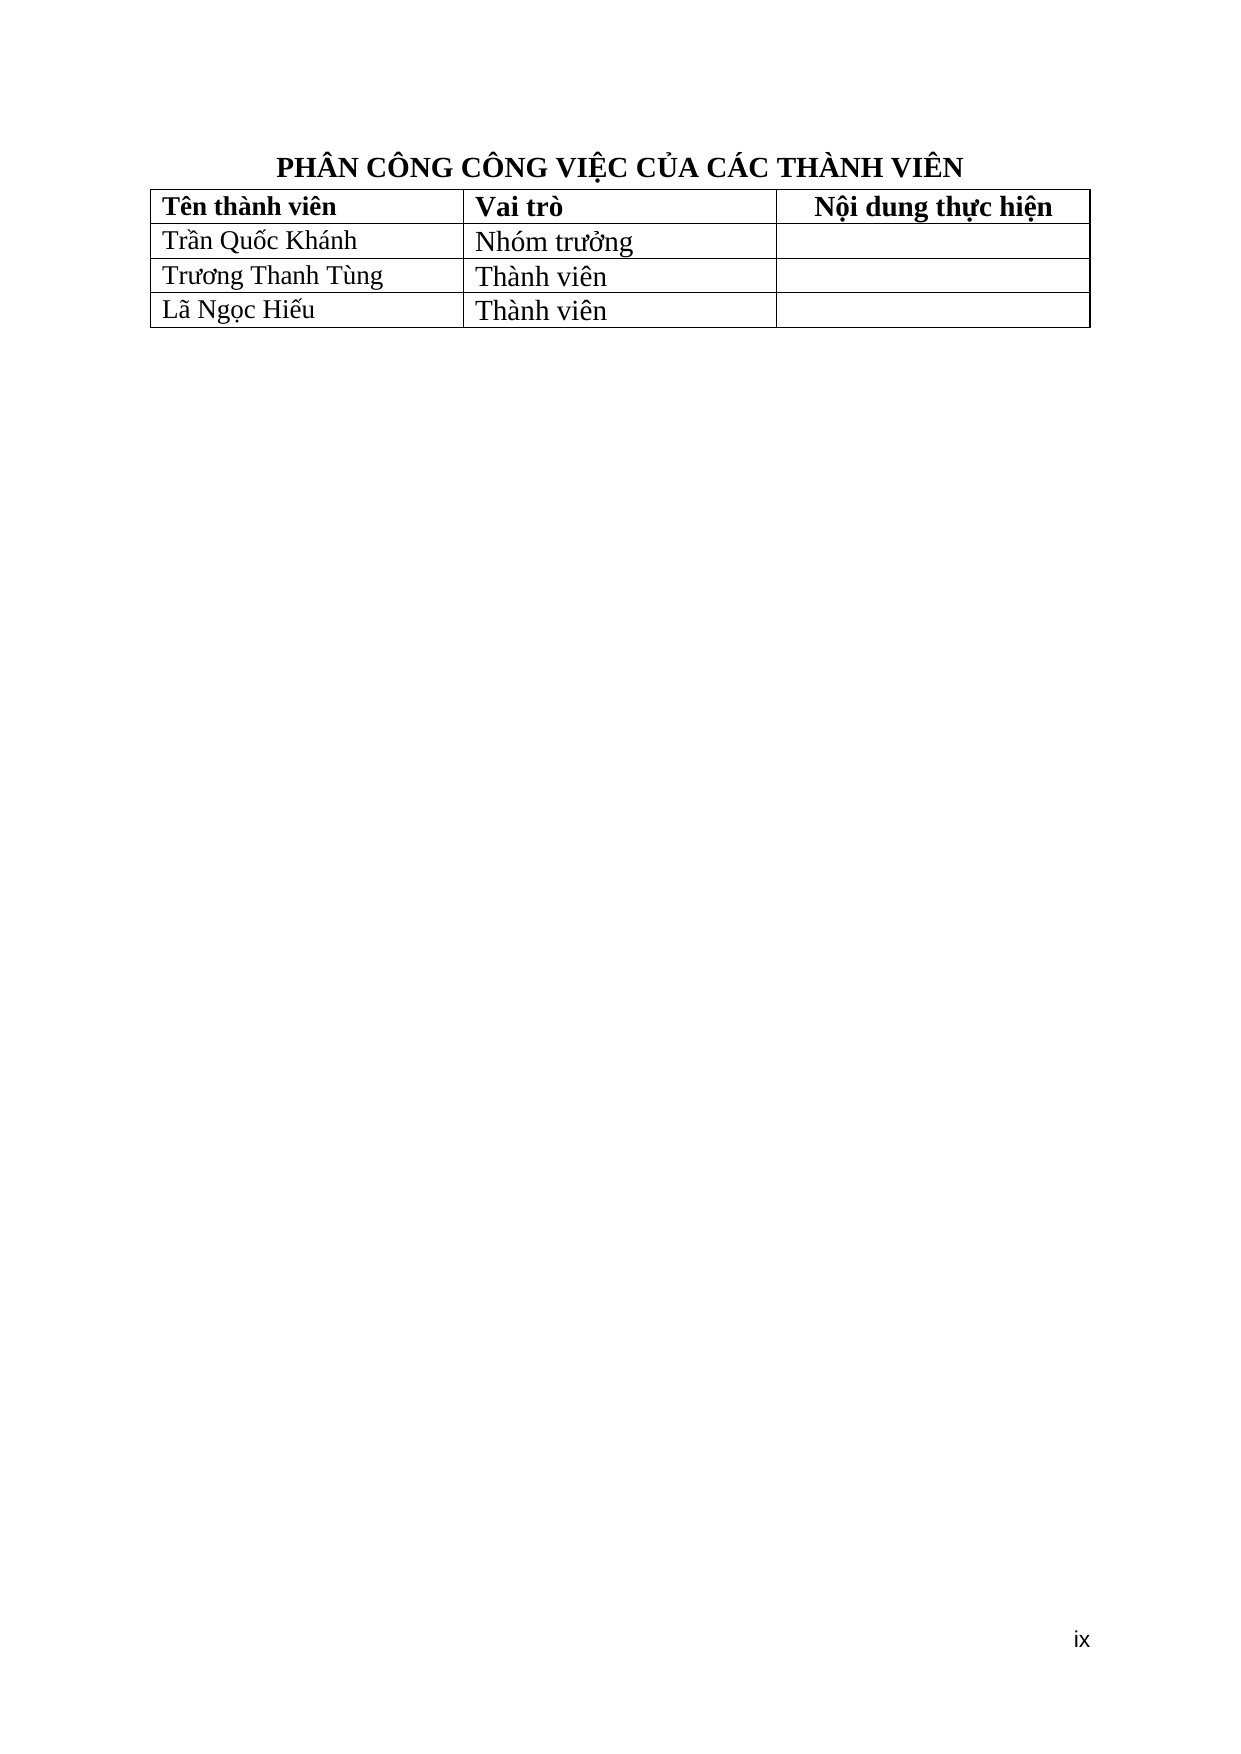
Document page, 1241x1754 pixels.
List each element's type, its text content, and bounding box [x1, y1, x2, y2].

table_cell [777, 293, 1089, 327]
table_cell Trần Quốc Khánh [151, 224, 463, 258]
table_cell Nhóm trưởng [464, 224, 776, 258]
table_cell Thành viên [464, 259, 776, 292]
table_header Nội dung thực hiện [777, 190, 1089, 223]
table_cell [777, 259, 1089, 292]
table_cell Thành viên [464, 293, 776, 327]
table_header Tên thành viên [151, 190, 463, 223]
table_cell Trương Thanh Tùng [151, 259, 463, 292]
table_cell Lã Ngọc Hiếu [151, 293, 463, 327]
table_cell [777, 224, 1089, 258]
text PHÂN CÔNG CÔNG VIỆC CỦA CÁC THÀNH VIÊN [150, 150, 1090, 183]
table_header Vai trò [464, 190, 776, 223]
